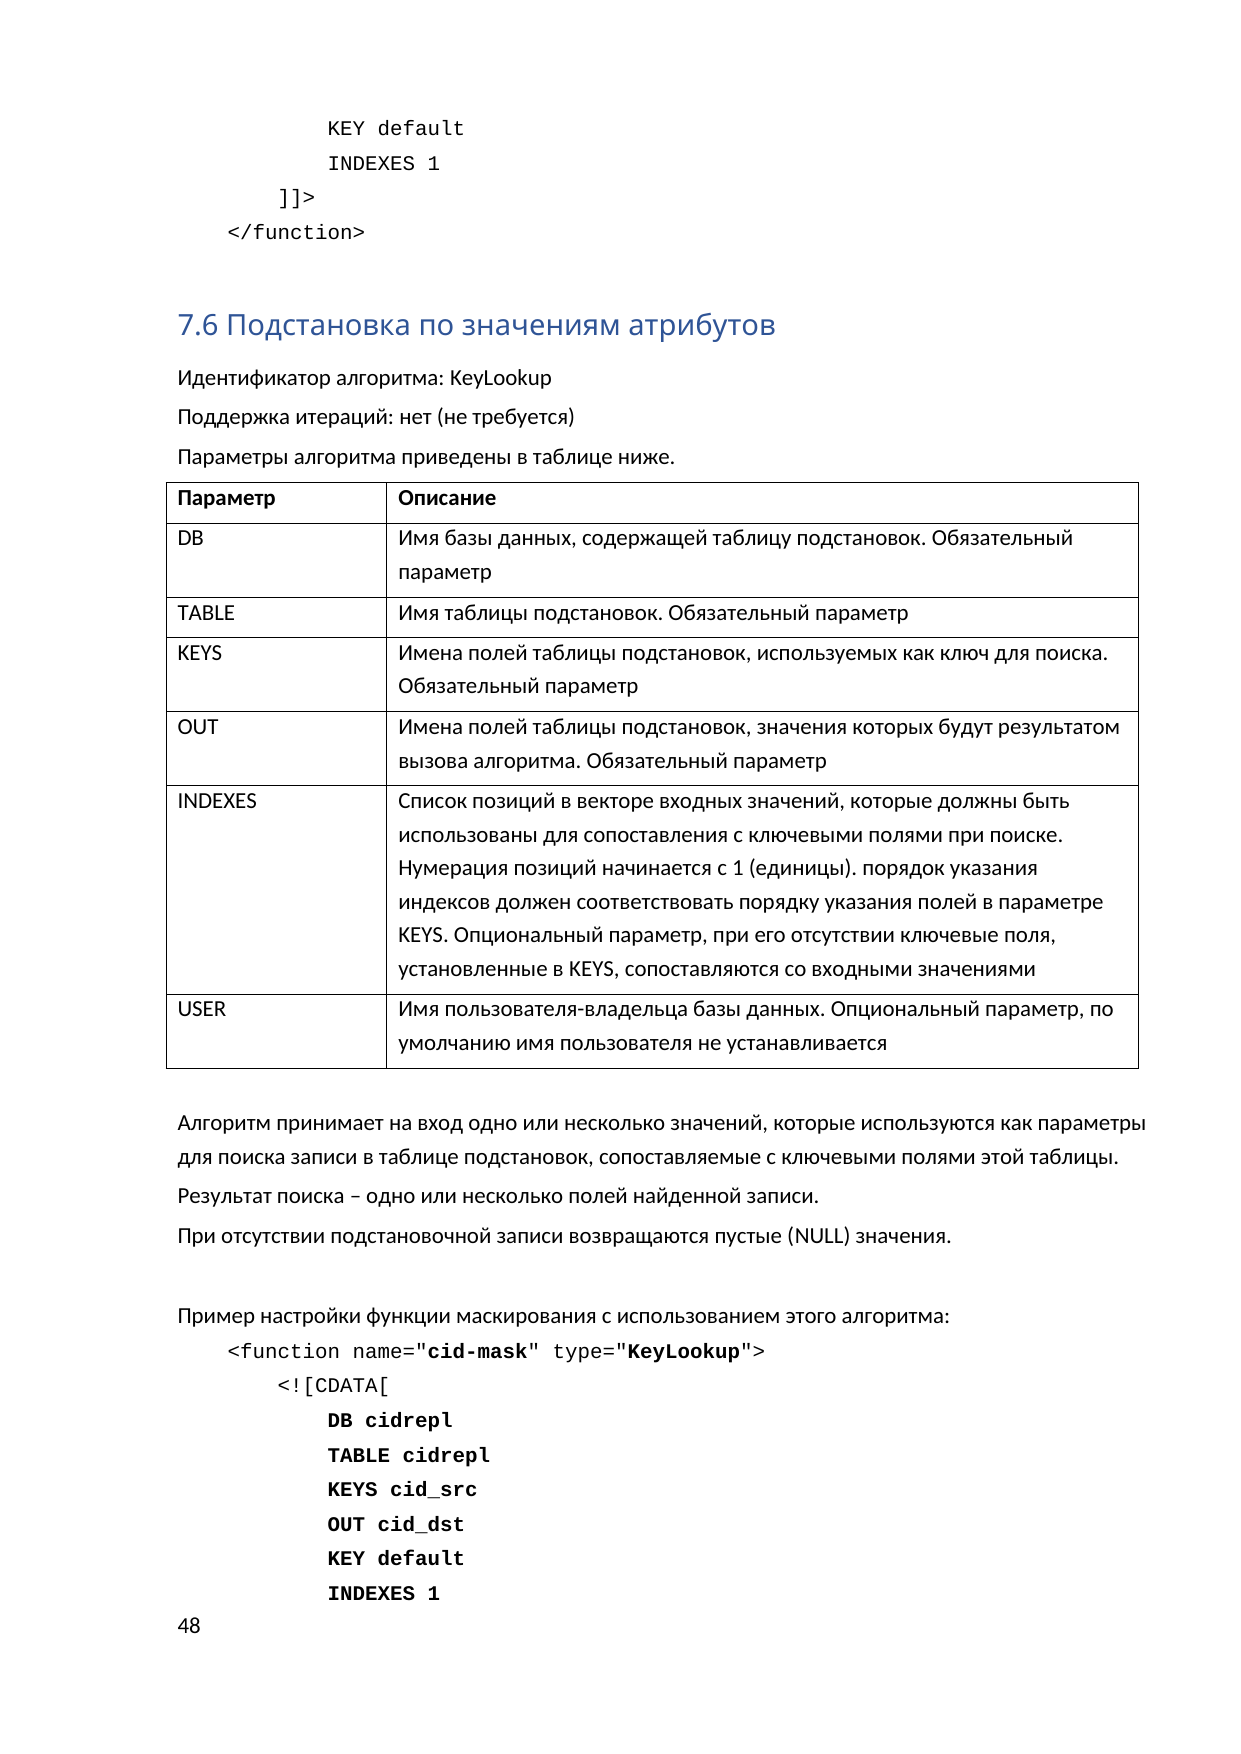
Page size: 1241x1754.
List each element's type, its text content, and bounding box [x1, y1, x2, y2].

text OUT cid_dst [177, 1514, 1152, 1537]
table_cell Имя таблицы подстановок. Обязательный параметр [387, 598, 1138, 637]
table_cell DB [167, 524, 386, 597]
text <![CDATA[ [177, 1375, 1152, 1399]
table_cell KEYS [167, 638, 386, 711]
table_header Параметр [167, 483, 386, 522]
text Алгоритм принимает на вход одно или несколько значений, которые используются как параметры для поиска записи в таблице подстановок, сопоставляемые с ключевыми полями этой таблицы. [177, 1108, 1152, 1170]
table_header Описание [387, 483, 1138, 522]
text DB cidrepl [177, 1410, 1152, 1434]
text ]]> [177, 187, 1152, 211]
table_cell Список позиций в векторе входных значений, которые должны быть использованы для сопоставления с ключевыми полями при поиске. Нумерация позиций начинается с 1 (единицы). порядок указания индексов должен соответствовать порядку указания полей в параметре KEYS. Опциональный параметр, при его отсутствии ключевые поля, установленные в KEYS, сопоставляются со входными значениями [387, 786, 1138, 993]
text KEYS cid_src [177, 1479, 1152, 1503]
table_cell Имена полей таблицы подстановок, значения которых будут результатом вызова алгоритма. Обязательный параметр [387, 712, 1138, 785]
subtitle 7.6 Подстановка по значениям атрибутов [177, 304, 1152, 344]
text Идентификатор алгоритма: KeyLookup [177, 363, 1152, 391]
text INDEXES 1 [177, 153, 1152, 176]
table_cell TABLE [167, 598, 386, 637]
text При отсутствии подстановочной записи возвращаются пустые (NULL) значения. [177, 1221, 1152, 1249]
table_cell USER [167, 995, 386, 1067]
table_cell OUT [167, 712, 386, 785]
table_cell Имя пользователя-владельца базы данных. Опциональный параметр, по умолчанию имя пользователя не устанавливается [387, 995, 1138, 1067]
text INDEXES 1 [177, 1583, 1152, 1607]
text KEY default [177, 1548, 1152, 1572]
text Поддержка итераций: нет (не требуется) [177, 402, 1152, 430]
text Пример настройки функции маскирования с использованием этого алгоритма: [177, 1301, 1152, 1329]
text KEY default [177, 118, 1152, 142]
table_cell Имя базы данных, содержащей таблицу подстановок. Обязательный параметр [387, 524, 1138, 597]
text Результат поиска – одно или несколько полей найденной записи. [177, 1182, 1152, 1210]
text Параметры алгоритма приведены в таблице ниже. [177, 442, 1152, 470]
text TABLE cidrepl [177, 1444, 1152, 1468]
text <function name="cid-mask" type="KeyLookup"> [177, 1341, 1152, 1364]
table_cell Имена полей таблицы подстановок, используемых как ключ для поиска. Обязательный параметр [387, 638, 1138, 711]
text </function> [177, 222, 1152, 246]
table_cell INDEXES [167, 786, 386, 993]
